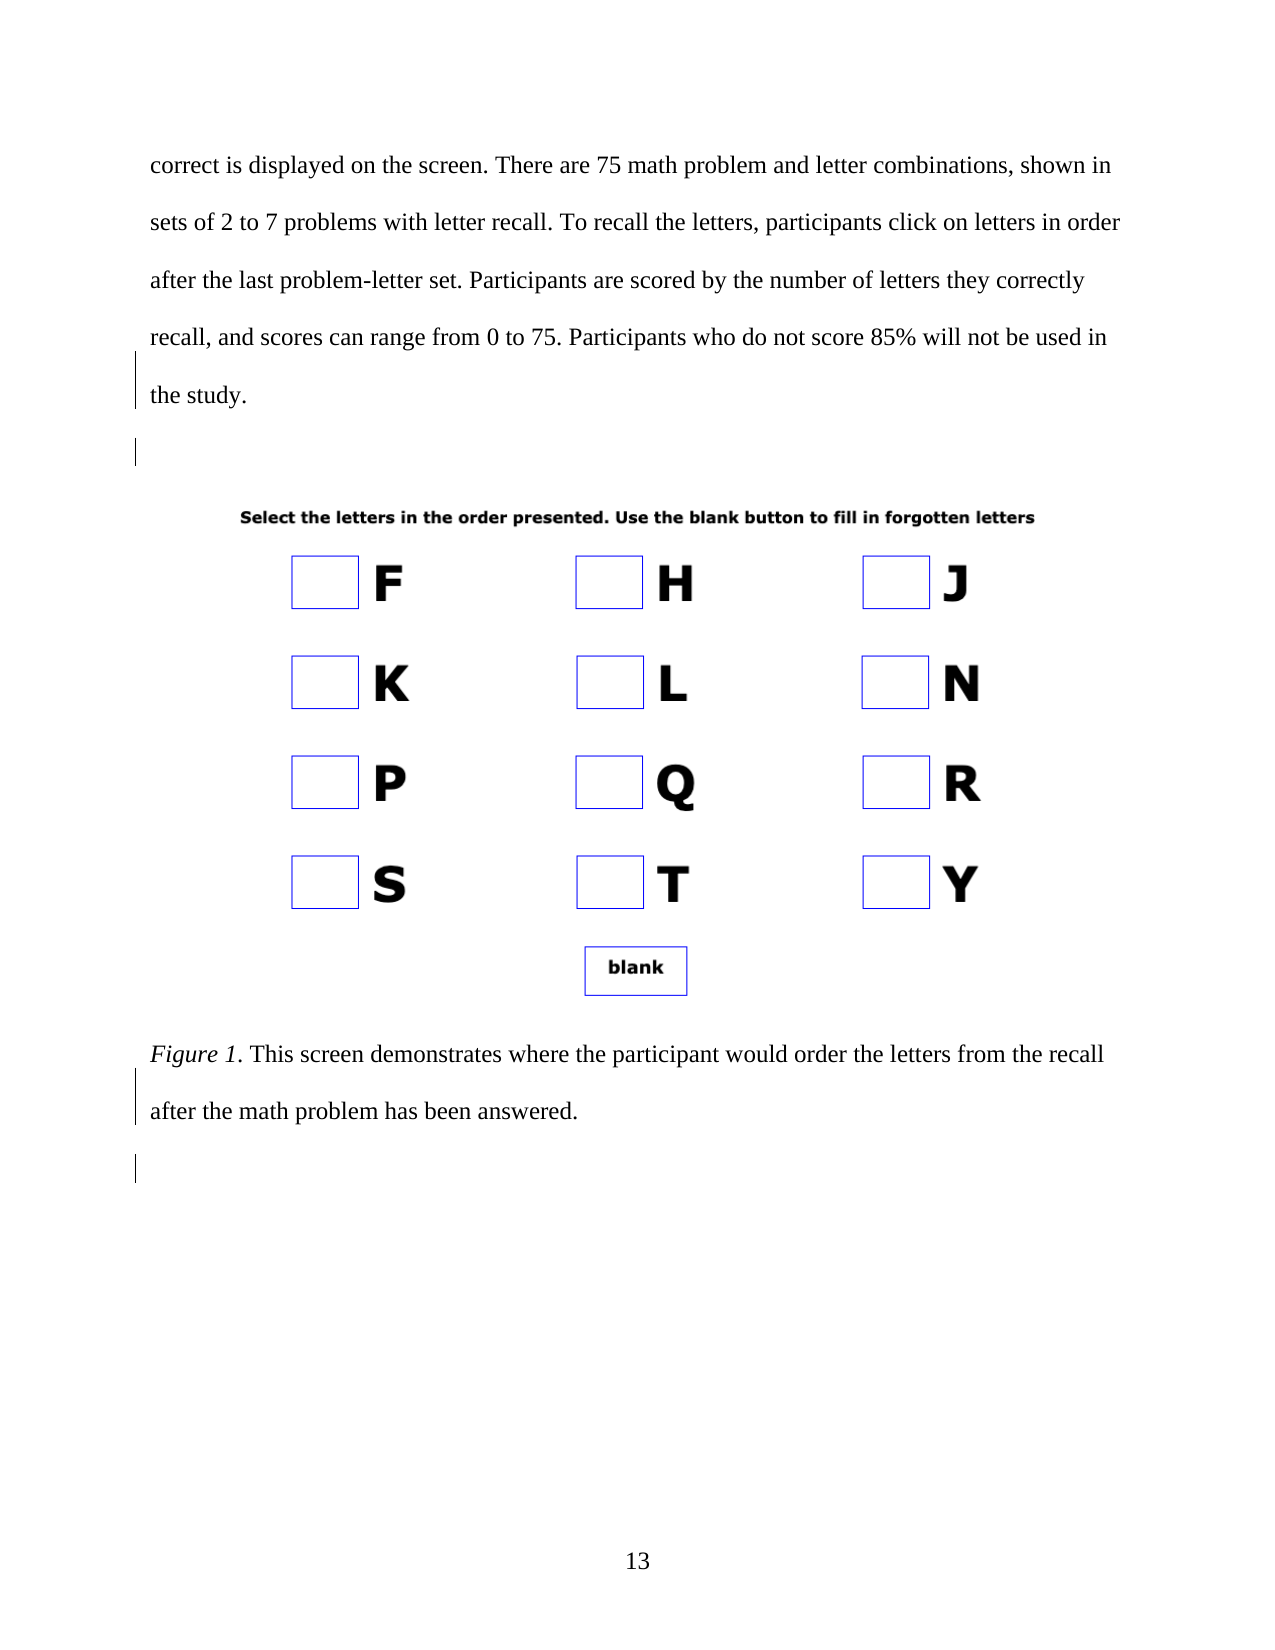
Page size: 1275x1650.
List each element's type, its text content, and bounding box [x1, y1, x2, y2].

text Figure 1. This screen demonstrates where the participant would order the letters from the recall after the math problem has been answered. [150, 1039, 1125, 1125]
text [150, 150, 1125, 409]
picture [225, 495, 1050, 1011]
